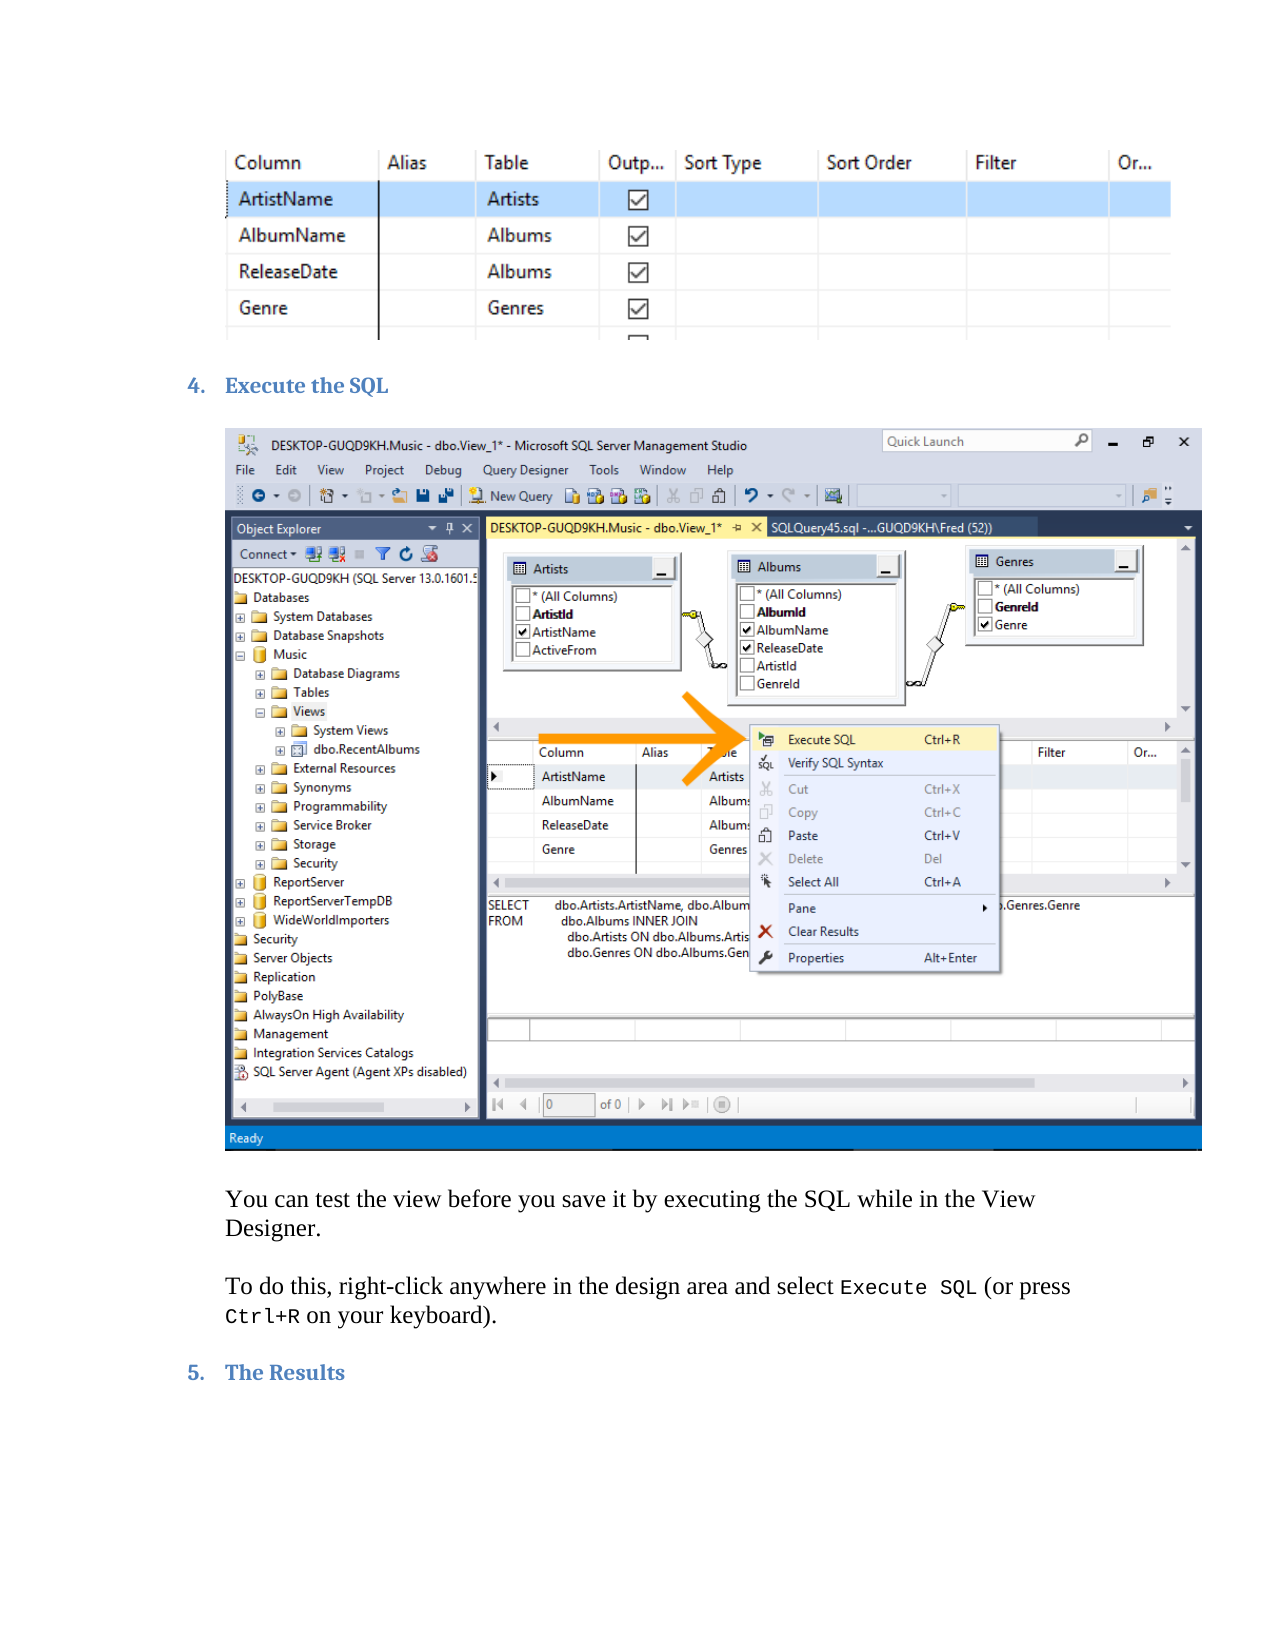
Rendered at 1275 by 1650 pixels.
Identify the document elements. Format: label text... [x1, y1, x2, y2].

subtitle Execute the SQL [187, 372, 1125, 399]
picture [225, 150, 1171, 340]
text You can test the view before you save it by executing the SQL while in the View Designer. [225, 1184, 1125, 1242]
picture [225, 428, 1202, 1151]
subtitle The Results [187, 1359, 1125, 1386]
text To do this, right-click anywhere in the design area and select Execute SQL (or press Ctrl+R on your keyboard). [225, 1271, 1125, 1330]
